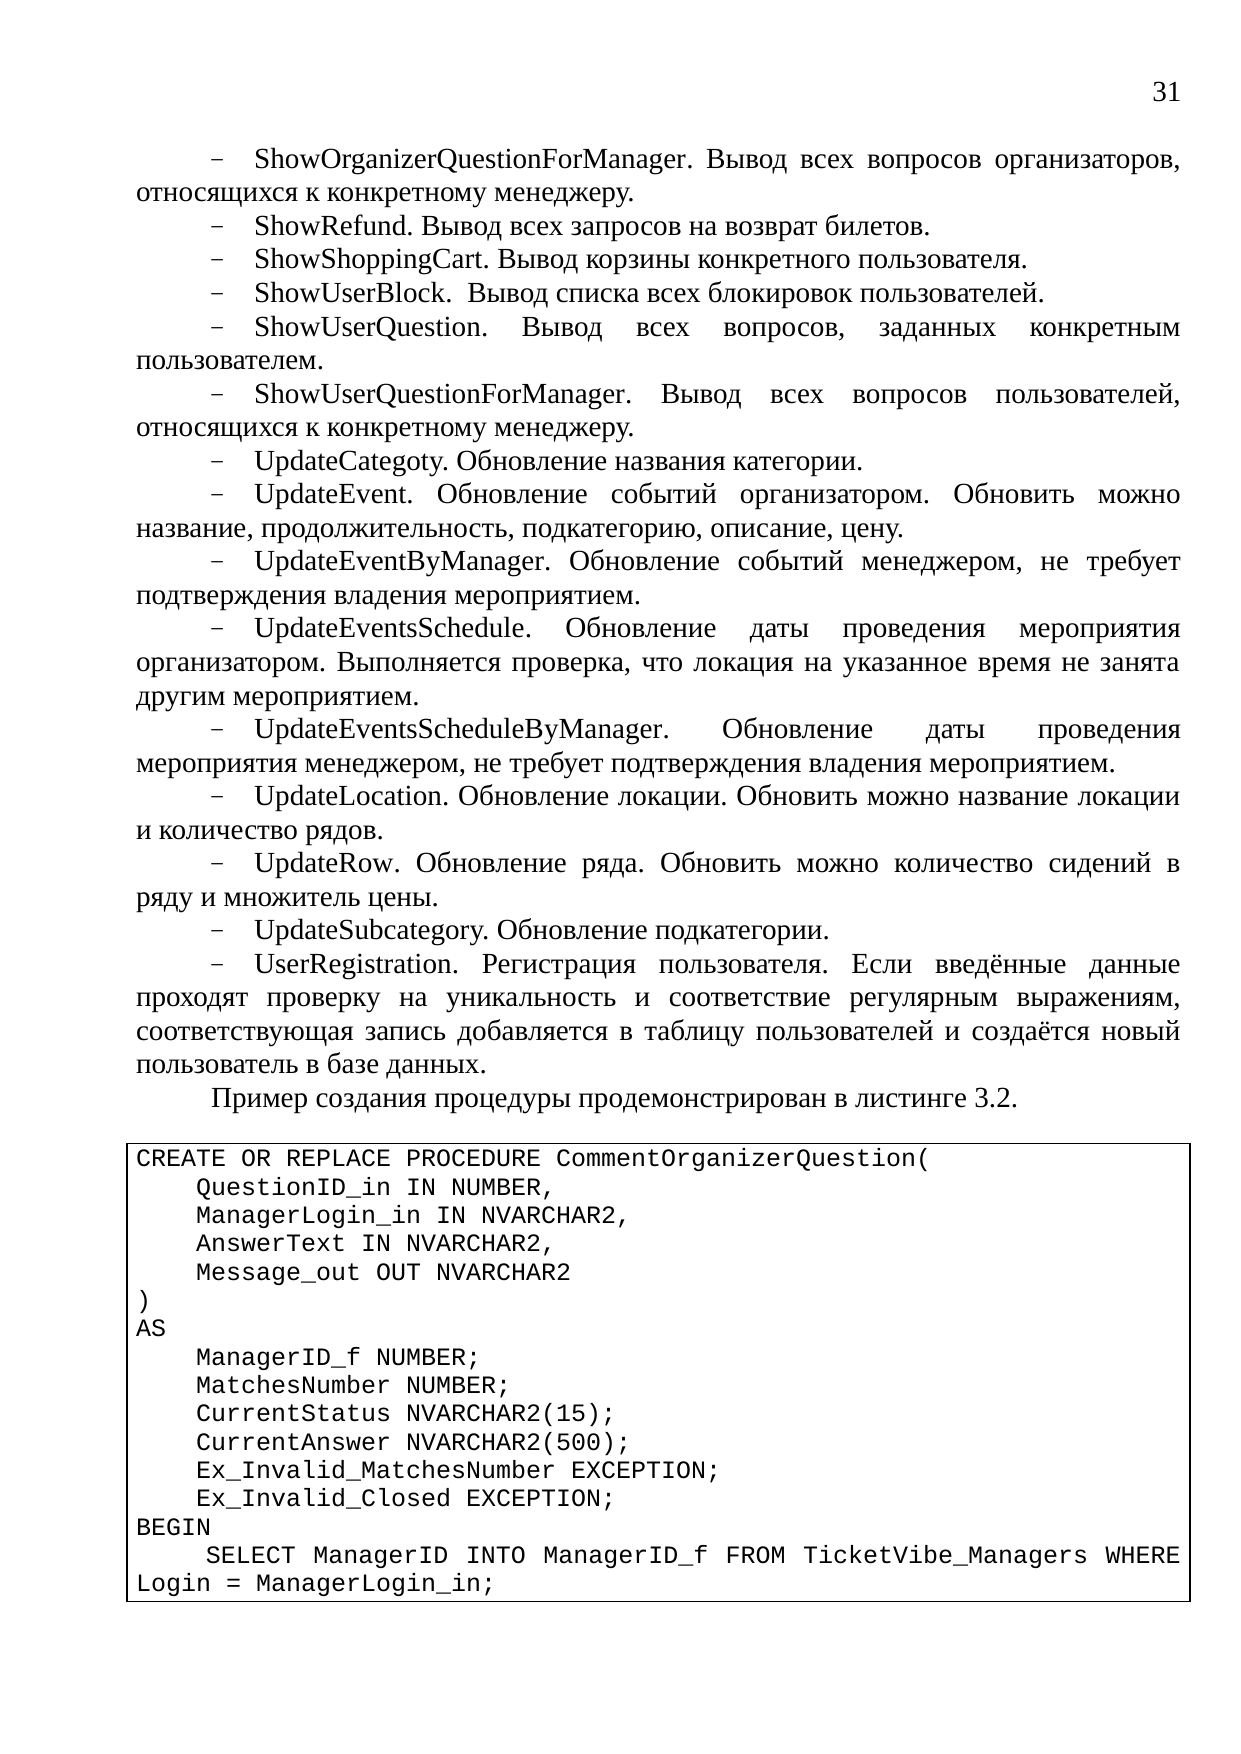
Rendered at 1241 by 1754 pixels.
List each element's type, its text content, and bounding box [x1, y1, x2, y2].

list UpdateEventByManager. Обновление событий менеджером, не требует подтверждения владения мероприятием. [136, 543, 1181, 611]
list UpdateEvent. Обновление событий организатором. Обновить можно название, продолжительность, подкатегорию, описание, цену. [136, 476, 1181, 543]
list ShowShoppingCart. Вывод корзины конкретного пользователя. [136, 242, 1181, 275]
list ShowUserQuestion. Вывод всех вопросов, заданных конкретным пользователем. [136, 309, 1181, 376]
text CurrentAnswer NVARCHAR2(500); [136, 1429, 1181, 1458]
text SELECT ManagerID INTO ManagerID_f FROM TicketVibe_Managers WHERE Login = ManagerLogin_in; [128, 1539, 1189, 1601]
list UpdateEventsScheduleByManager. Обновление даты проведения мероприятия менеджером, не требует подтверждения владения мероприятием. [136, 711, 1181, 778]
list ShowUserQuestionForManager. Вывод всех вопросов пользователей, относящихся к конкретному менеджеру. [136, 376, 1181, 443]
list UpdateRow. Обновление ряда. Обновить можно количество сидений в ряду и множитель цены. [136, 845, 1181, 912]
list UpdateLocation. Обновление локации. Обновить можно название локации и количество рядов. [136, 778, 1181, 845]
text Пример создания процедуры продемонстрирован в листинге 3.2. [211, 1080, 1181, 1114]
list UpdateCategoty. Обновление названия категории. [136, 443, 1181, 476]
text Message_out OUT NVARCHAR2 [136, 1259, 1181, 1288]
list ShowOrganizerQuestionForManager. Вывод всех вопросов организаторов, относящихся к конкретному менеджеру. [136, 141, 1181, 208]
text ManagerLogin_in IN NVARCHAR2, [136, 1203, 1181, 1231]
text BEGIN [136, 1514, 1181, 1539]
text CurrentStatus NVARCHAR2(15); [136, 1401, 1181, 1429]
text QuestionID_in IN NUMBER, [136, 1174, 1181, 1203]
list UpdateEventsSchedule. Обновление даты проведения мероприятия организатором. Выполняется проверка, что локация на указанное время не занята другим мероприятием. [136, 611, 1181, 711]
text ) [136, 1288, 1181, 1316]
list ShowUserBlock. Вывод списка всех блокировок пользователей. [136, 275, 1181, 309]
list ShowRefund. Вывод всех запросов на возврат билетов. [136, 208, 1181, 242]
text MatchesNumber NUMBER; [136, 1373, 1181, 1401]
text AnswerText IN NVARCHAR2, [136, 1231, 1181, 1259]
text CREATE OR REPLACE PROCEDURE CommentOrganizerQuestion( [128, 1144, 1189, 1174]
text AS [136, 1316, 1181, 1344]
text Ex_Invalid_MatchesNumber EXCEPTION; [136, 1458, 1181, 1486]
text Ex_Invalid_Closed EXCEPTION; [136, 1486, 1181, 1514]
list UpdateSubcategory. Обновление подкатегории. [136, 912, 1181, 946]
text ManagerID_f NUMBER; [136, 1344, 1181, 1373]
list UserRegistration. Регистрация пользователя. Если введённые данные проходят проверку на уникальность и соответствие регулярным выражениям, соответствующая запись добавляется в таблицу пользователей и создаётся новый пользователь в базе данных. [136, 946, 1181, 1080]
